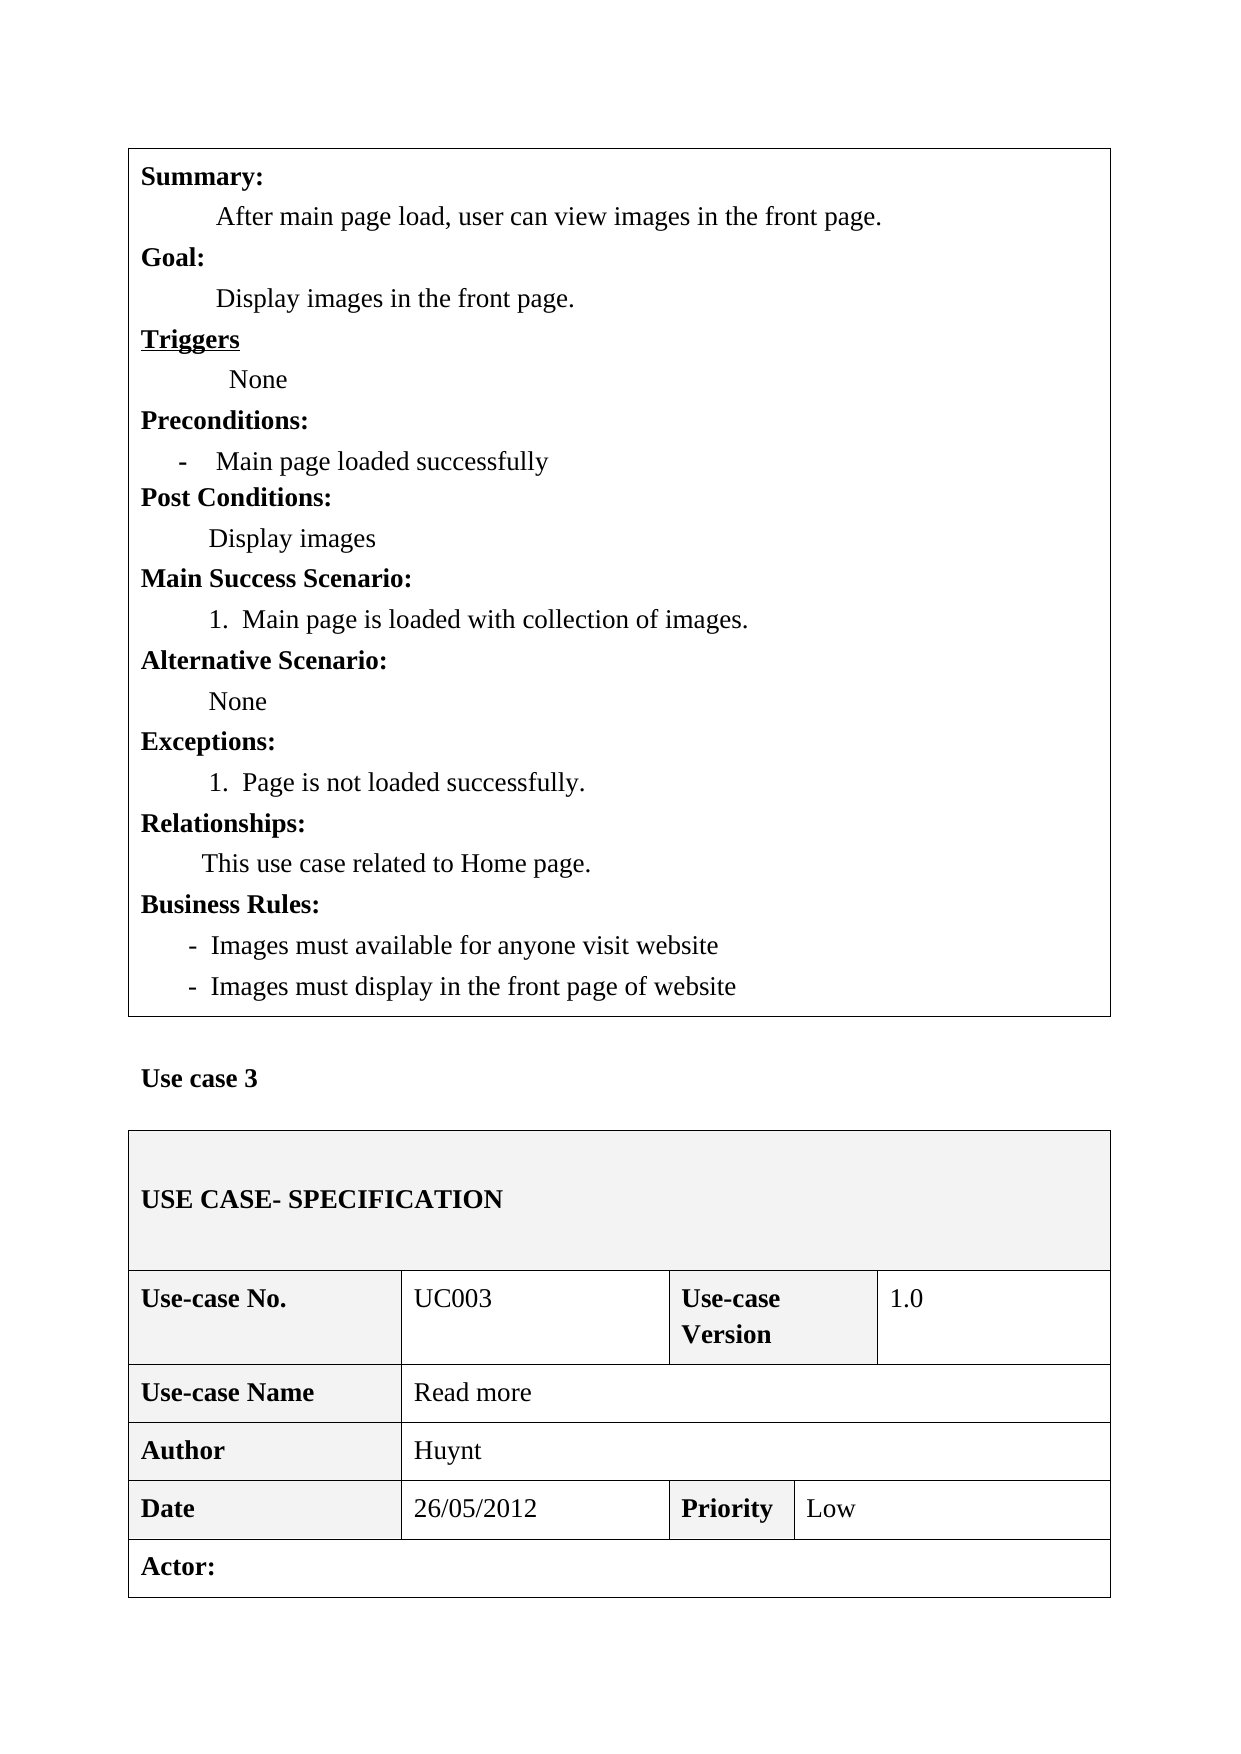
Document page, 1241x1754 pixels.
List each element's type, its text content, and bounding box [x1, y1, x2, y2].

table_cell 26/05/2012 [402, 1481, 669, 1538]
table_cell Use-case Name [129, 1365, 401, 1422]
table_cell Date [129, 1481, 401, 1538]
text Use case 3 [141, 1063, 1122, 1094]
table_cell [129, 1540, 1110, 1597]
table_cell 1.0 [878, 1271, 1110, 1364]
table_cell UC003 [402, 1271, 669, 1364]
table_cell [129, 149, 1110, 1016]
table_cell Author [129, 1423, 401, 1480]
table_cell Use-case Version [670, 1271, 877, 1364]
table_cell Read more [402, 1365, 1110, 1422]
table_header USE CASE- SPECIFICATION [129, 1131, 1110, 1270]
table_cell Use-case No. [129, 1271, 401, 1364]
table_cell Huynt [402, 1423, 1110, 1480]
table_cell Priority [670, 1481, 794, 1538]
table_cell Low [795, 1481, 1110, 1538]
